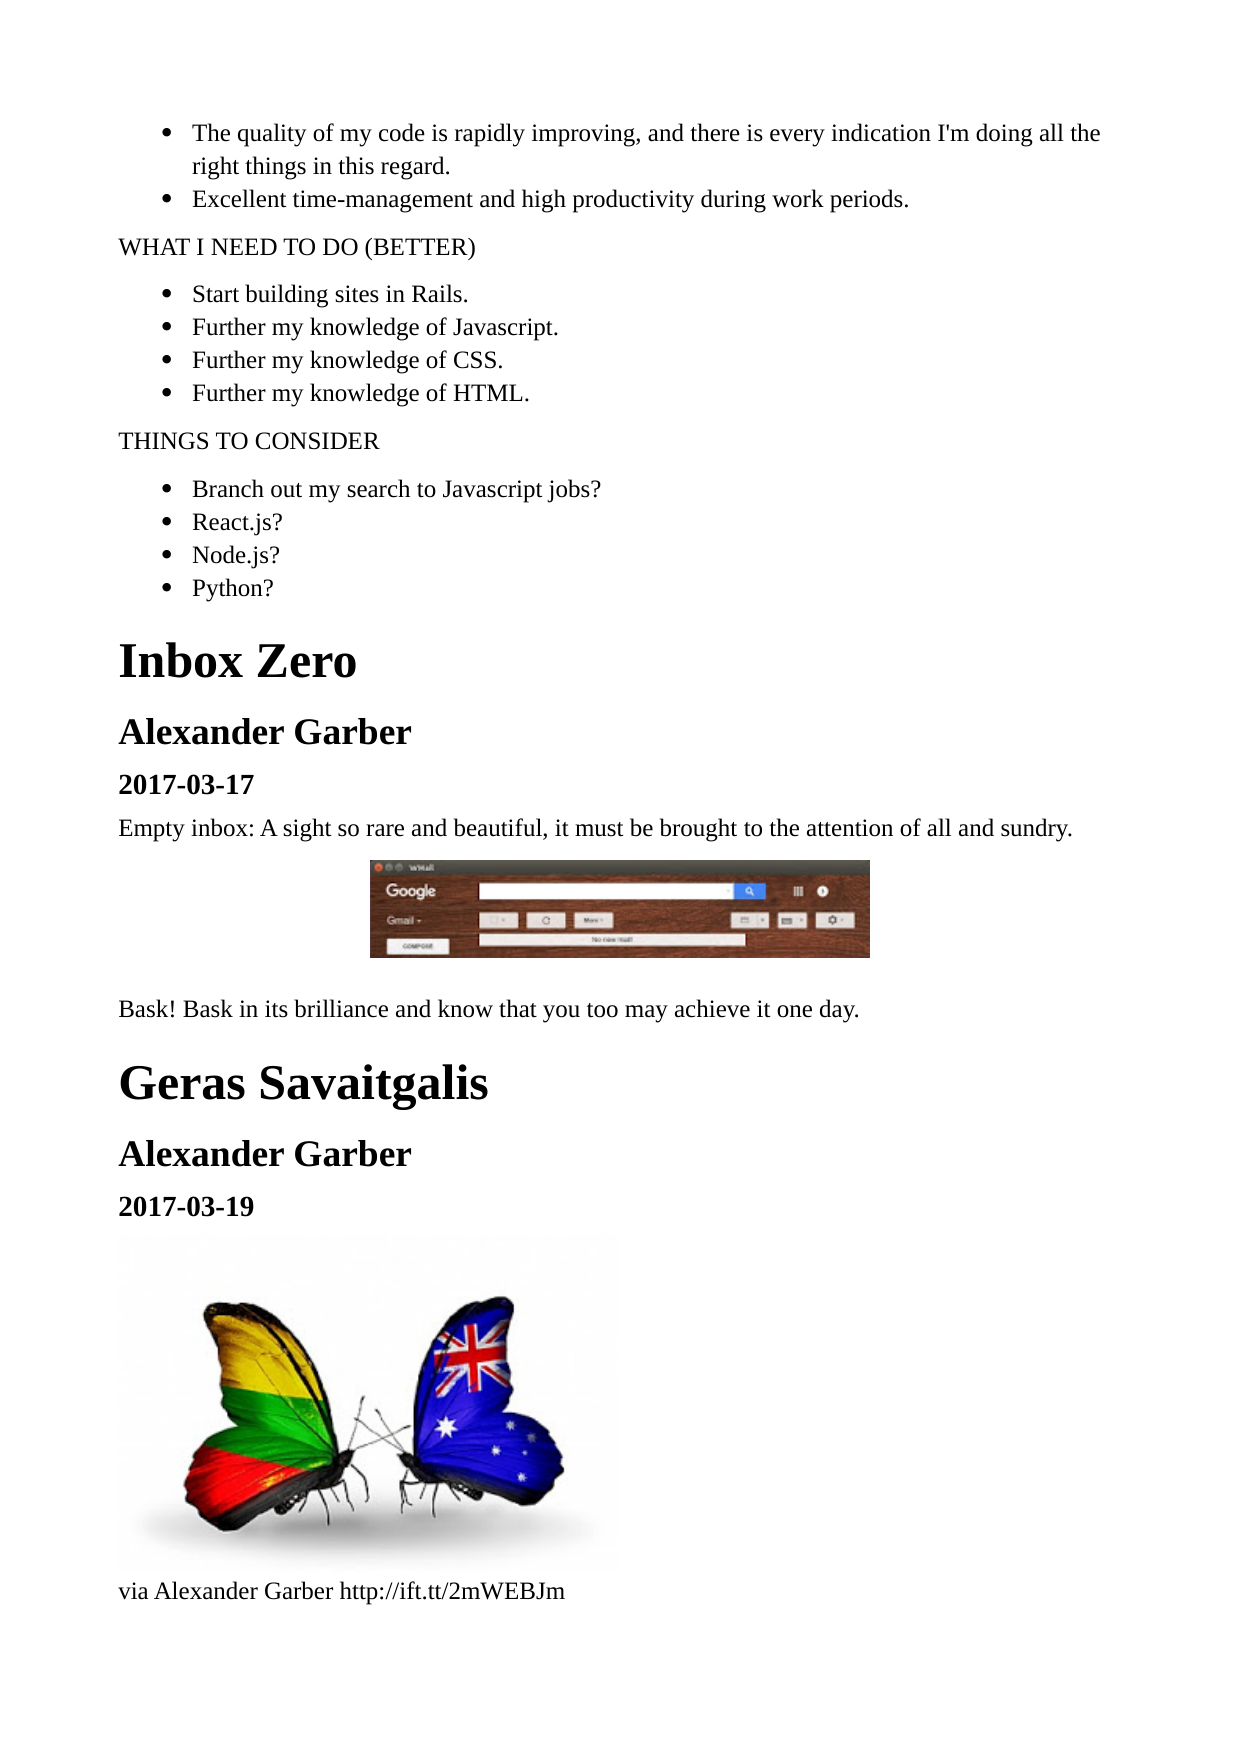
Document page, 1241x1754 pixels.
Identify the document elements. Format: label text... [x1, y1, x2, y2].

subtitle Alexander Garber [118, 709, 1122, 752]
text Empty inbox: A sight so rare and beautiful, it must be brought to the attention of all and sundry. [118, 813, 1122, 842]
list Further my knowledge of CSS. [162, 345, 1122, 374]
subtitle 2017-03-17 [118, 767, 1122, 800]
list Excellent time-management and high productivity during work periods. [162, 184, 1122, 213]
list Branch out my search to Javascript jobs? [162, 474, 1122, 502]
subtitle Alexander Garber [118, 1131, 1122, 1174]
text WHAT I NEED TO DO (BETTER) [118, 232, 1122, 261]
list Further my knowledge of Javascript. [162, 312, 1122, 341]
list The quality of my code is rapidly improving, and there is every indication I'm doing all the right things in this regard. [162, 118, 1122, 180]
list Python? [162, 573, 1122, 601]
list Further my knowledge of HTML. [162, 378, 1122, 407]
text Bask! Bask in its brilliance and know that you too may achieve it one day. [118, 962, 1122, 1023]
picture [118, 1234, 619, 1573]
subtitle Inbox Zero [118, 631, 1122, 688]
text THINGS TO CONSIDER [118, 426, 1122, 455]
list React.js? [162, 507, 1122, 535]
text via Alexander Garber http://ift.tt/2mWEBJm [118, 1576, 1122, 1605]
list Node.js? [162, 540, 1122, 568]
subtitle Geras Savaitgalis [118, 1053, 1122, 1110]
picture [370, 860, 870, 958]
list Start building sites in Rails. [162, 279, 1122, 308]
subtitle 2017-03-19 [118, 1189, 1122, 1222]
